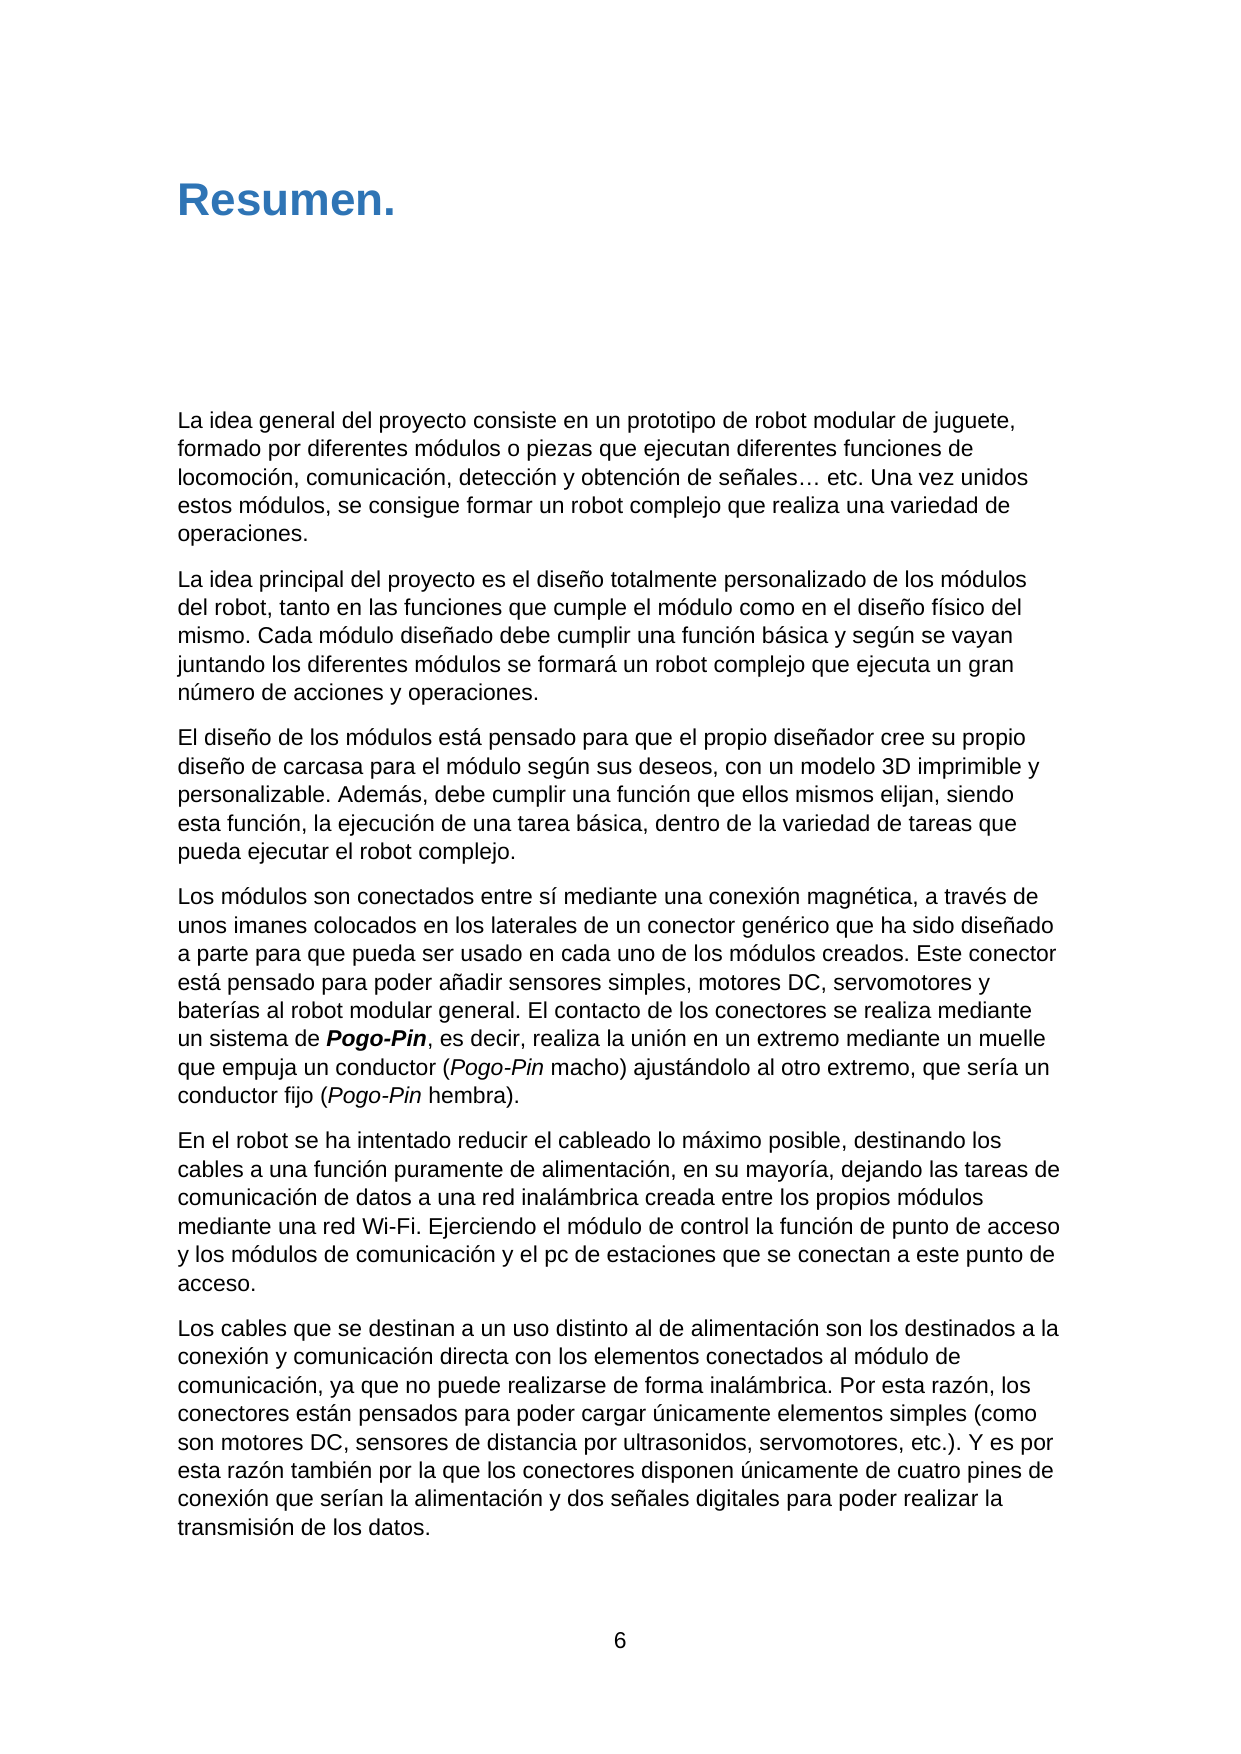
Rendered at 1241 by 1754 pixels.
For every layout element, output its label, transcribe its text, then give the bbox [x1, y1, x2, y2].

text La idea principal del proyecto es el diseño totalmente personalizado de los módulos del robot, tanto en las funciones que cumple el módulo como en el diseño físico del mismo. Cada módulo diseñado debe cumplir una función básica y según se vayan juntando los diferentes módulos se formará un robot complejo que ejecuta un gran número de acciones y operaciones. [177, 566, 1063, 706]
text En el robot se ha intentado reducir el cableado lo máximo posible, destinando los cables a una función puramente de alimentación, en su mayoría, dejando las tareas de comunicación de datos a una red inalámbrica creada entre los propios módulos mediante una red Wi-Fi. Ejerciendo el módulo de control la función de punto de acceso y los módulos de comunicación y el pc de estaciones que se conectan a este punto de acceso. [177, 1127, 1063, 1296]
text Los módulos son conectados entre sí mediante una conexión magnética, a través de unos imanes colocados en los laterales de un conector genérico que ha sido diseñado a parte para que pueda ser usado en cada uno de los módulos creados. Este conector está pensado para poder añadir sensores simples, motores DC, servomotores y baterías al robot modular general. El contacto de los conectores se realiza mediante un sistema de Pogo-Pin, es decir, realiza la unión en un extremo mediante un muelle que empuja un conductor (Pogo-Pin macho) ajustándolo al otro extremo, que sería un conductor fijo (Pogo-Pin hembra). [177, 883, 1063, 1109]
subtitle Resumen. [177, 173, 1063, 225]
text El diseño de los módulos está pensado para que el propio diseñador cree su propio diseño de carcasa para el módulo según sus deseos, con un modelo 3D imprimible y personalizable. Además, debe cumplir una función que ellos mismos elijan, siendo esta función, la ejecución de una tarea básica, dentro de la variedad de tareas que pueda ejecutar el robot complejo. [177, 724, 1063, 864]
text La idea general del proyecto consiste en un prototipo de robot modular de juguete, formado por diferentes módulos o piezas que ejecutan diferentes funciones de locomoción, comunicación, detección y obtención de señales… etc. Una vez unidos estos módulos, se consigue formar un robot complejo que realiza una variedad de operaciones. [177, 407, 1063, 547]
text Los cables que se destinan a un uso distinto al de alimentación son los destinados a la conexión y comunicación directa con los elementos conectados al módulo de comunicación, ya que no puede realizarse de forma inalámbrica. Por esta razón, los conectores están pensados para poder cargar únicamente elementos simples (como son motores DC, sensores de distancia por ultrasonidos, servomotores, etc.). Y es por esta razón también por la que los conectores disponen únicamente de cuatro pines de conexión que serían la alimentación y dos señales digitales para poder realizar la transmisión de los datos. [177, 1315, 1063, 1540]
